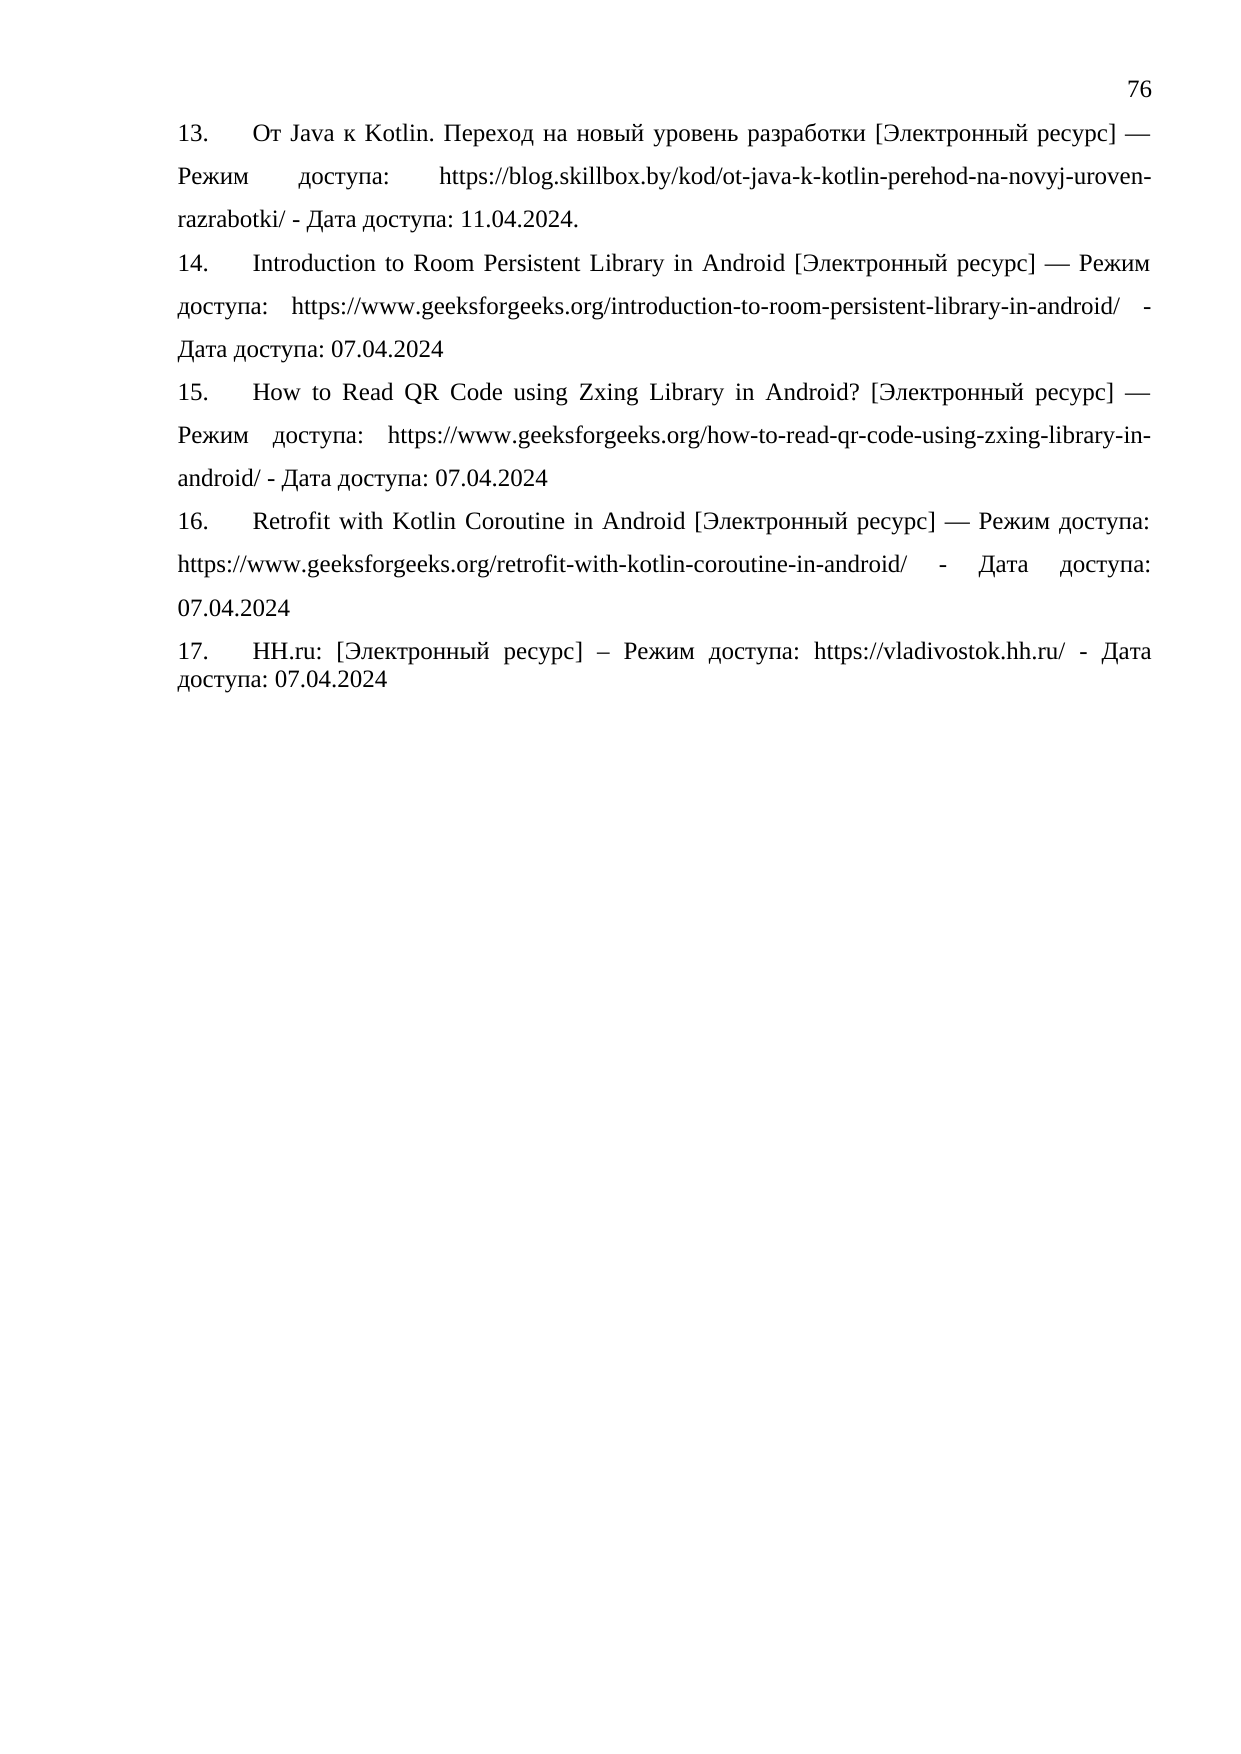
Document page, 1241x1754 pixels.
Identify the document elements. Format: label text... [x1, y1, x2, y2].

list How to Read QR Code using Zxing Library in Android? [Электронный ресурс] — Режим доступа: https://www.geeksforgeeks.org/how-to-read-qr-code-using-zxing-library-in-android/ - Дата доступа: 07.04.2024 [177, 377, 1152, 492]
list Retrofit with Kotlin Coroutine in Android [Электронный ресурс] — Режим доступа: https://www.geeksforgeeks.org/retrofit-with-kotlin-coroutine-in-android/ - Дата доступа: 07.04.2024 [177, 506, 1152, 621]
list HH.ru: [Электронный ресурс] – Режим доступа: https://vladivostok.hh.ru/ - Дата доступа: 07.04.2024 [177, 636, 1152, 693]
list Introduction to Room Persistent Library in Android [Электронный ресурс] — Режим доступа: https://www.geeksforgeeks.org/introduction-to-room-persistent-library-in-android/ - Дата доступа: 07.04.2024 [177, 248, 1152, 363]
list От Java к Kotlin. Переход на новый уровень разработки [Электронный ресурс] — Режим доступа: https://blog.skillbox.by/kod/ot-java-k-kotlin-perehod-na-novyj-uroven-razrabotki/ - Дата доступа: 11.04.2024. [177, 118, 1152, 233]
